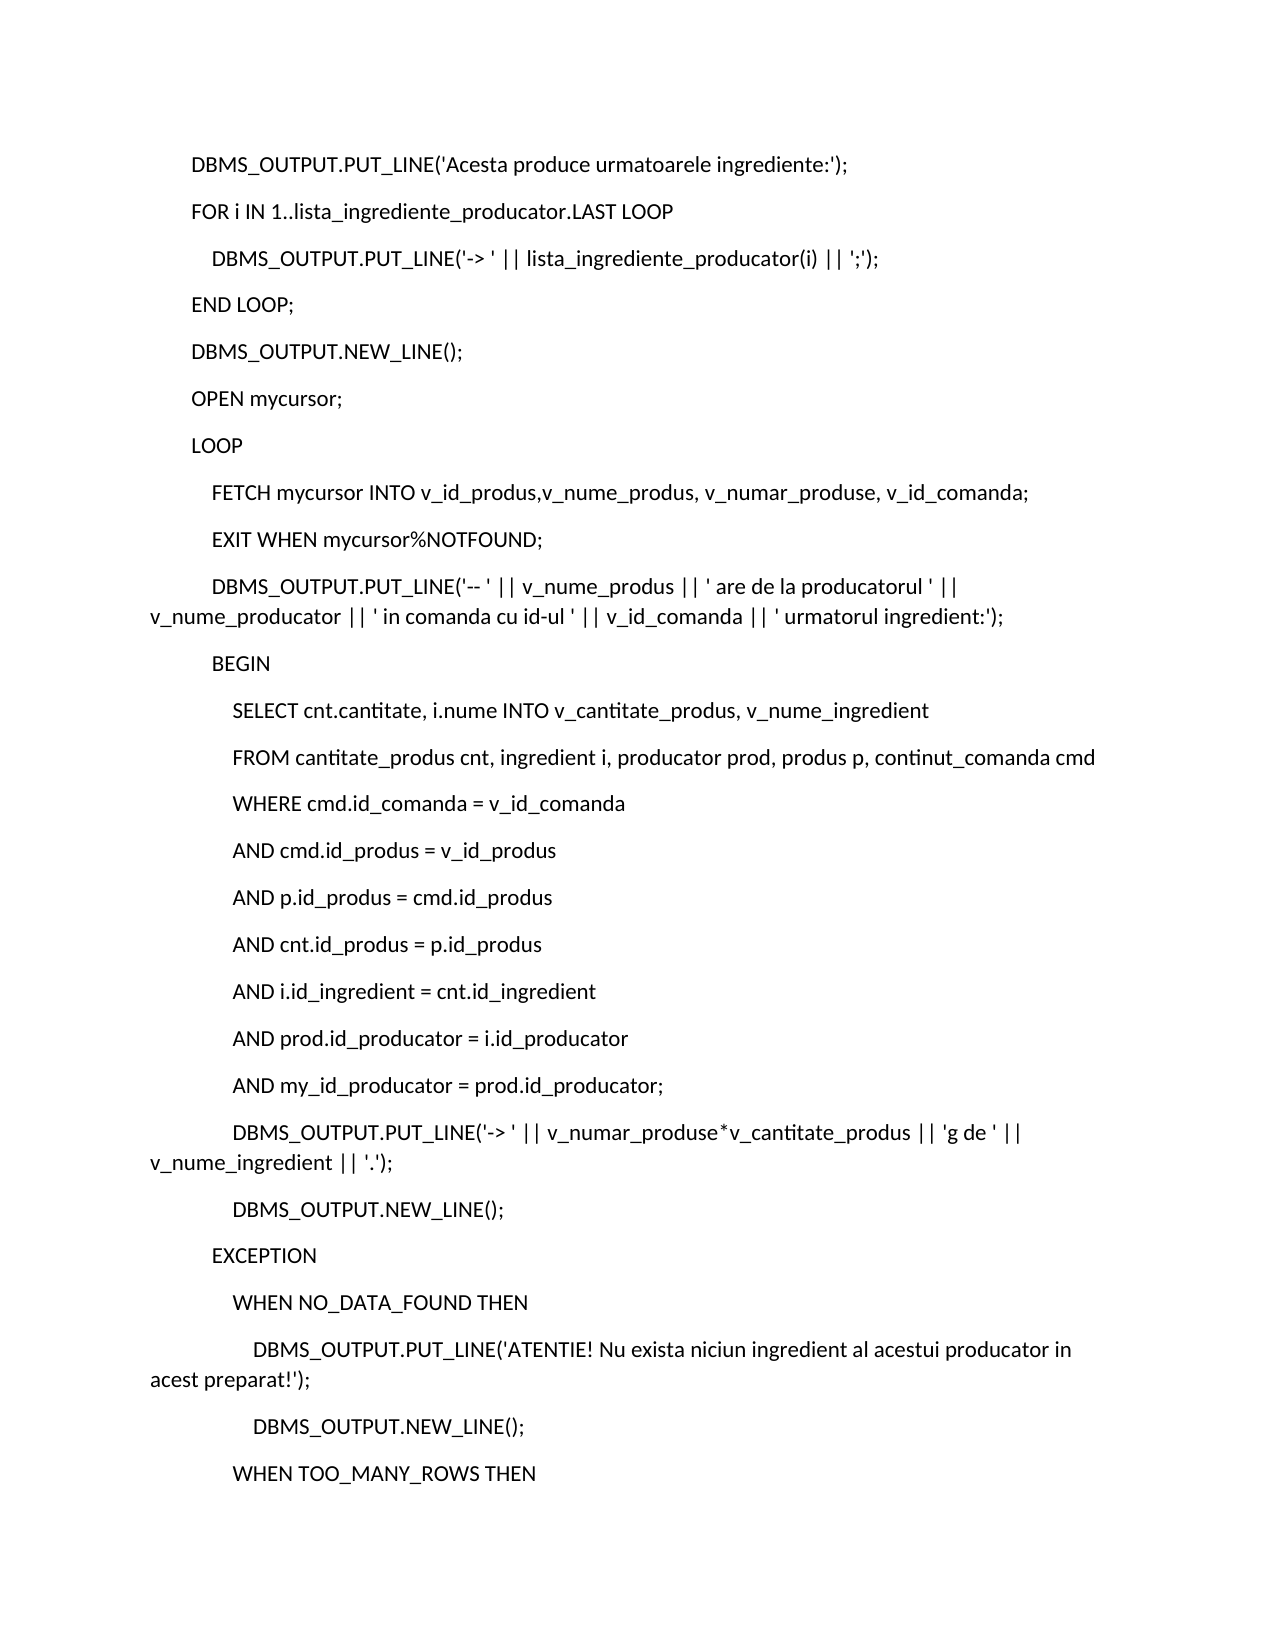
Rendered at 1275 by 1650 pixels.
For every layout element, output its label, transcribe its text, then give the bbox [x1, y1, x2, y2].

text WHEN NO_DATA_FOUND THEN [150, 1288, 1125, 1317]
text BEGIN [150, 649, 1125, 677]
text SELECT cnt.cantitate, i.nume INTO v_cantitate_produs, v_nume_ingredient [150, 696, 1125, 724]
text END LOOP; [150, 291, 1125, 319]
text FETCH mycursor INTO v_id_produs,v_nume_produs, v_numar_produse, v_id_comanda; [150, 478, 1125, 506]
text DBMS_OUTPUT.PUT_LINE('-> ' || lista_ingrediente_producator(i) || ';'); [150, 244, 1125, 272]
text FOR i IN 1..lista_ingrediente_producator.LAST LOOP [150, 197, 1125, 225]
text OPEN mycursor; [150, 384, 1125, 412]
text EXIT WHEN mycursor%NOTFOUND; [150, 525, 1125, 553]
text WHERE cmd.id_comanda = v_id_comanda [150, 789, 1125, 818]
text DBMS_OUTPUT.PUT_LINE('ATENTIE! Nu exista niciun ingredient al acestui producator in acest preparat!'); [150, 1335, 1125, 1394]
text DBMS_OUTPUT.PUT_LINE('-> ' || v_numar_produse*v_cantitate_produs || 'g de ' || v_nume_ingredient || '.'); [150, 1118, 1125, 1176]
text AND i.id_ingredient = cnt.id_ingredient [150, 977, 1125, 1005]
text DBMS_OUTPUT.PUT_LINE('Acesta produce urmatoarele ingrediente:'); [150, 150, 1125, 178]
text EXCEPTION [150, 1242, 1125, 1270]
text LOOP [150, 431, 1125, 459]
text DBMS_OUTPUT.NEW_LINE(); [150, 1412, 1125, 1441]
text DBMS_OUTPUT.PUT_LINE('-- ' || v_nume_produs || ' are de la producatorul ' || v_nume_producator || ' in comanda cu id-ul ' || v_id_comanda || ' urmatorul ingredient:'); [150, 572, 1125, 630]
text AND prod.id_producator = i.id_producator [150, 1024, 1125, 1052]
text DBMS_OUTPUT.NEW_LINE(); [150, 337, 1125, 366]
text DBMS_OUTPUT.NEW_LINE(); [150, 1195, 1125, 1223]
text AND my_id_producator = prod.id_producator; [150, 1071, 1125, 1099]
text FROM cantitate_produs cnt, ingredient i, producator prod, produs p, continut_comanda cmd [150, 743, 1125, 771]
text WHEN TOO_MANY_ROWS THEN [150, 1459, 1125, 1487]
text AND p.id_produs = cmd.id_produs [150, 883, 1125, 911]
text AND cnt.id_produs = p.id_produs [150, 930, 1125, 958]
text AND cmd.id_produs = v_id_produs [150, 836, 1125, 864]
